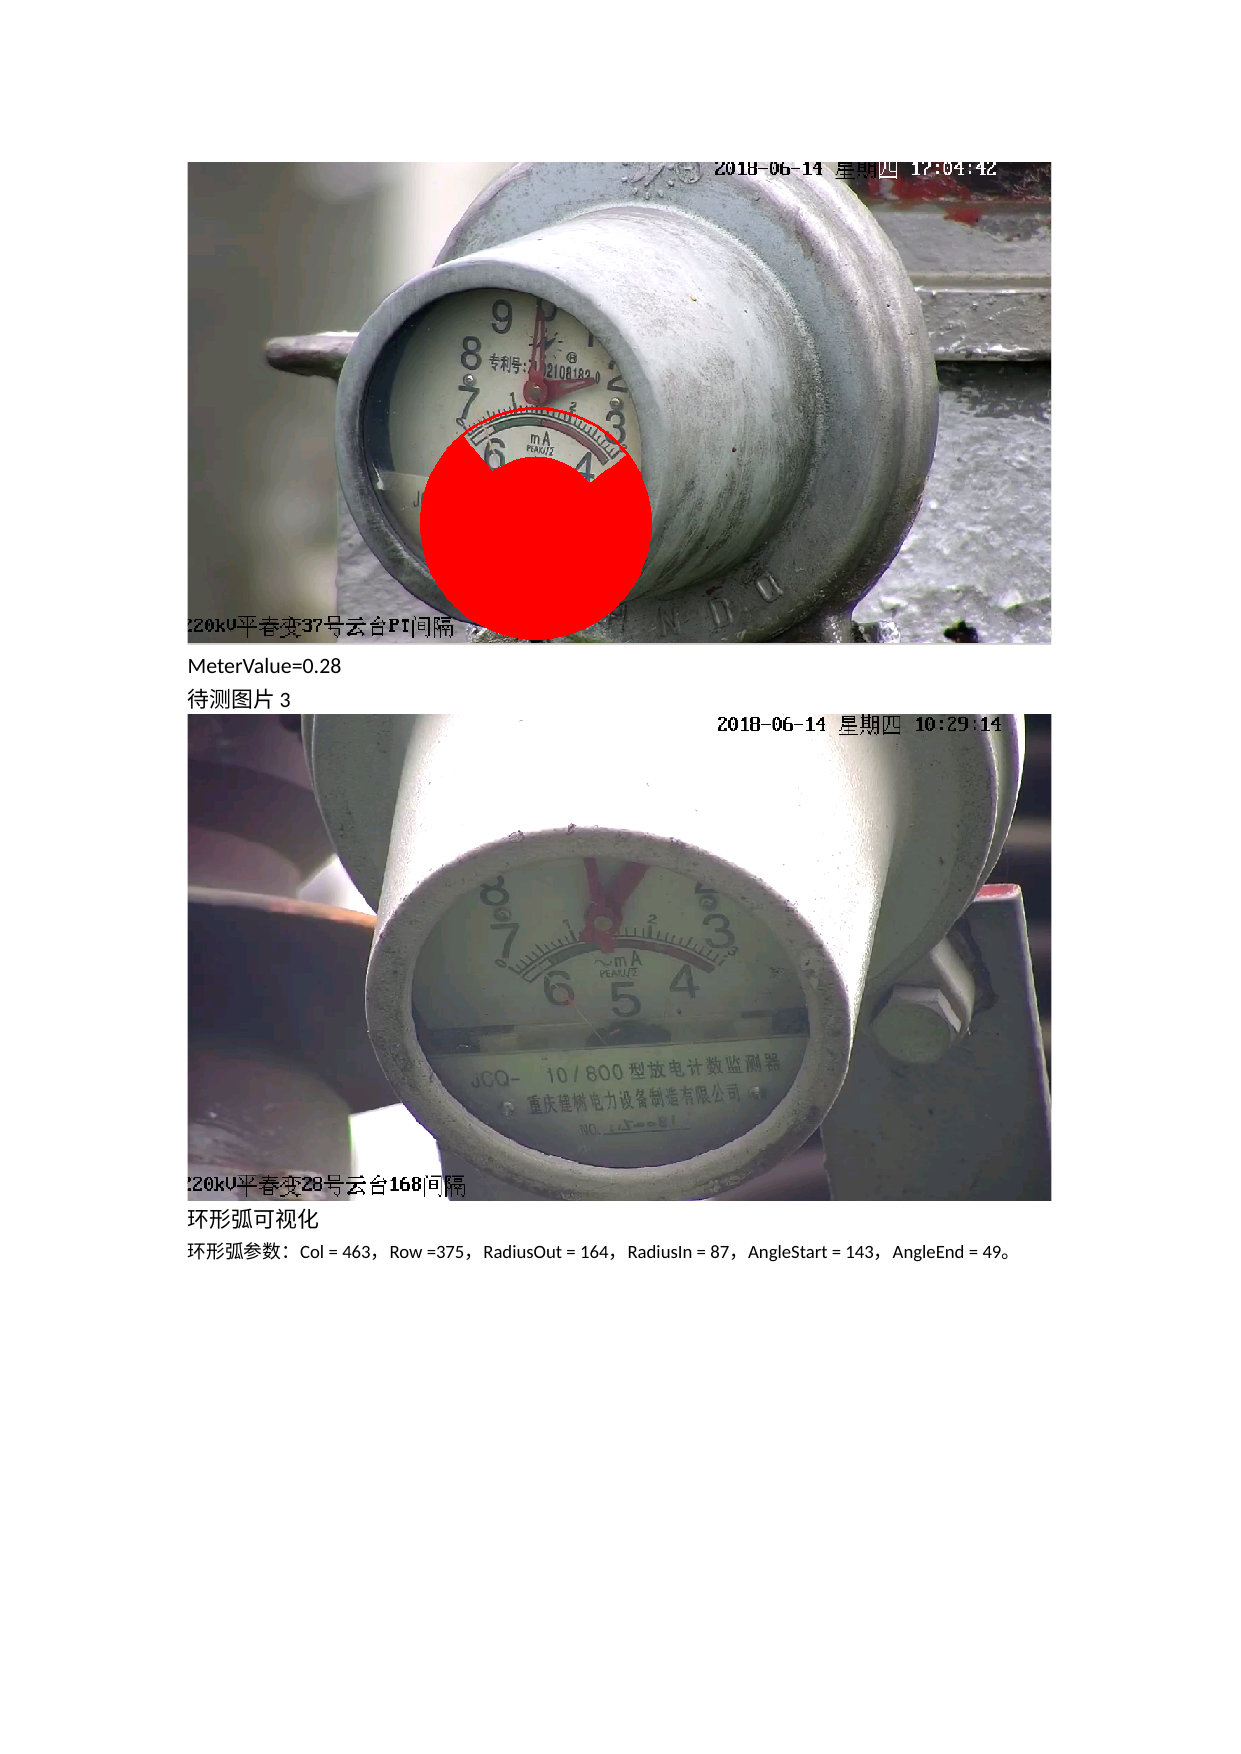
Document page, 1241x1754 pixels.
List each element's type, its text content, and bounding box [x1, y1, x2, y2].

list MeterValue=0.28 [187, 649, 1053, 682]
list 待测图片3 [187, 682, 1053, 714]
list 环形弧参数：Col = 463，Row =375，RadiusOut = 164，RadiusIn = 87，AngleStart = 143，AngleEnd = 49。 [187, 1234, 1053, 1267]
list 环形弧可视化 [187, 1202, 1053, 1234]
picture [187, 714, 1052, 1201]
picture [187, 162, 1052, 645]
